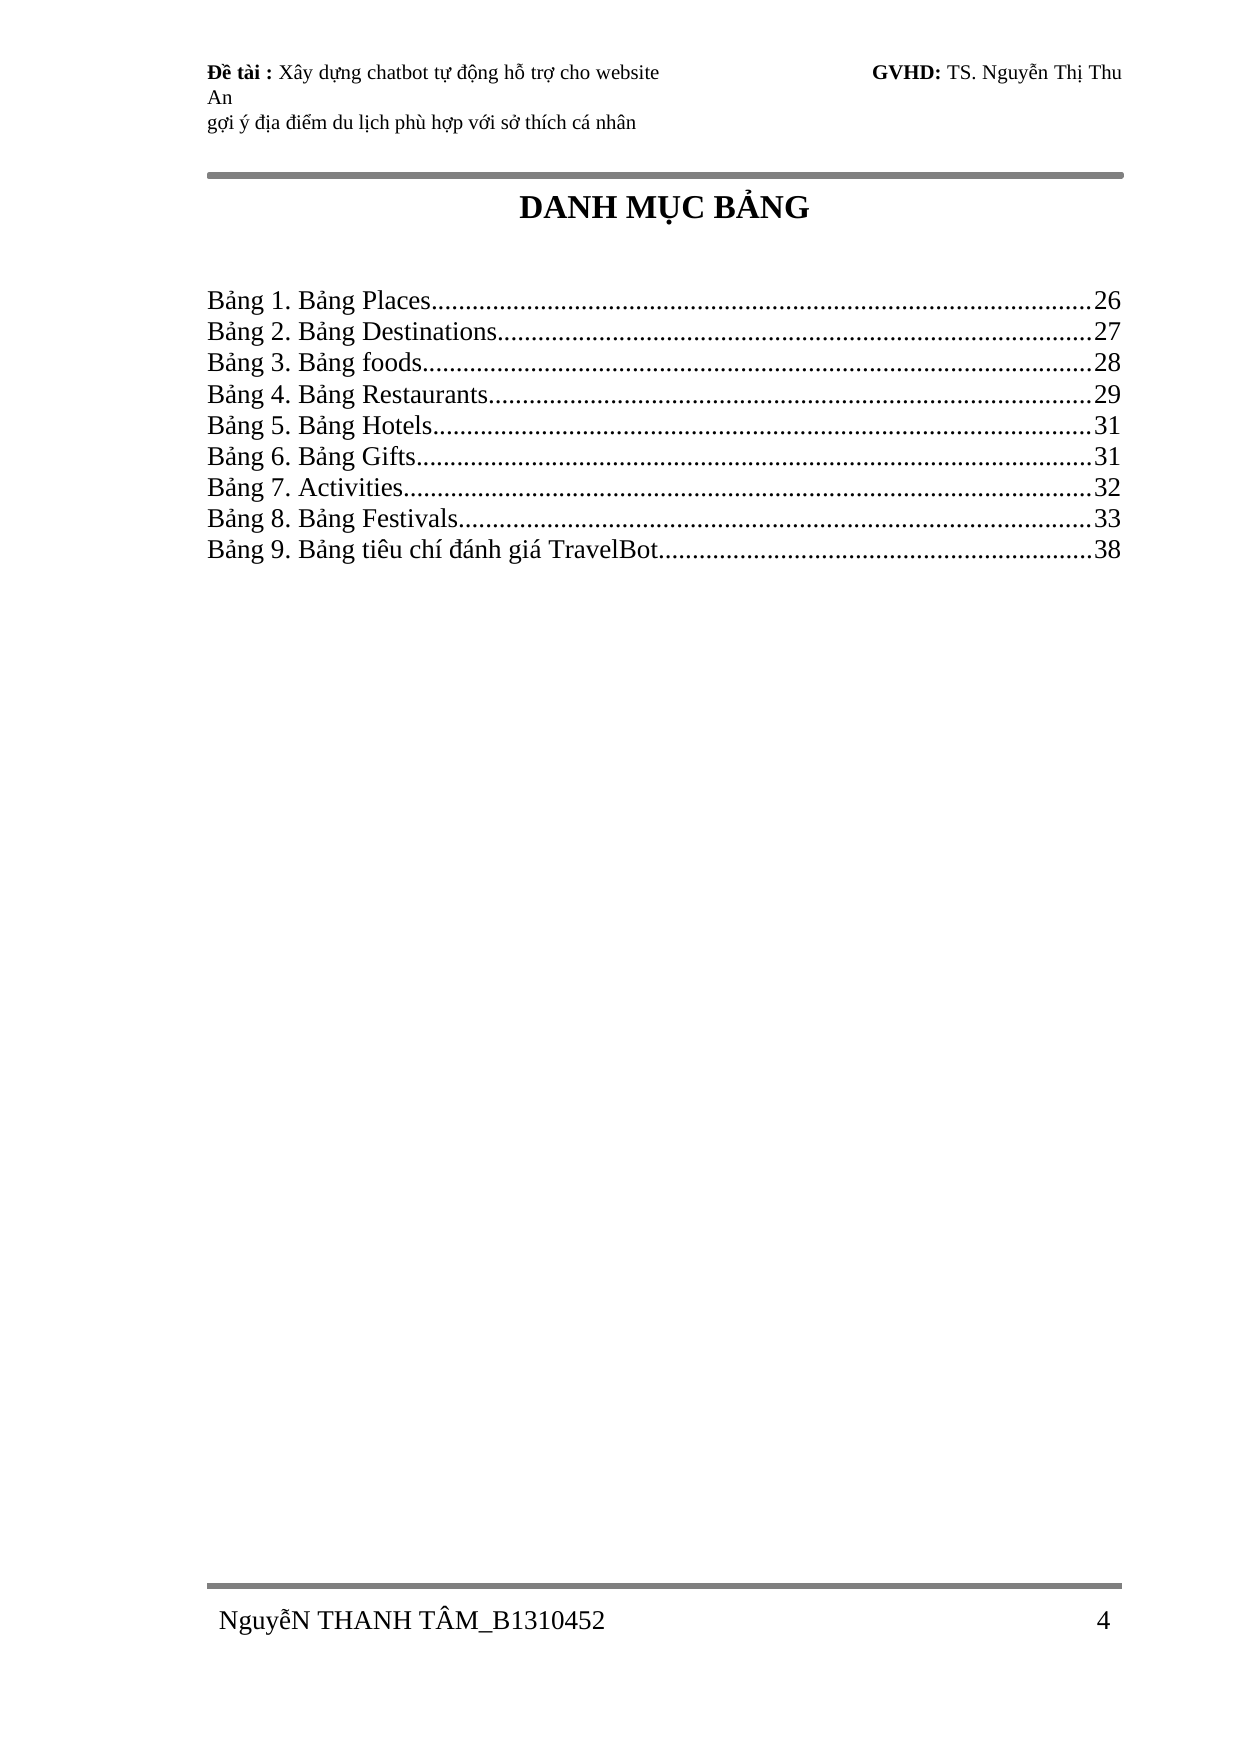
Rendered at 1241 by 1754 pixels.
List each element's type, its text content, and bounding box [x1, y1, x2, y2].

text Bảng 4. Bảng Restaurants 29 [207, 378, 1122, 409]
text Bảng 3. Bảng foods 28 [207, 347, 1122, 378]
text Bảng 9. Bảng tiêu chí đánh giá TravelBot 38 [207, 533, 1122, 564]
text Bảng 7. Activities 32 [207, 471, 1122, 502]
text Bảng 6. Bảng Gifts 31 [207, 440, 1122, 471]
text DANH MỤC BẢNG [207, 188, 1122, 226]
text Bảng 5. Bảng Hotels 31 [207, 409, 1122, 440]
text Bảng 8. Bảng Festivals 33 [207, 502, 1122, 533]
text Bảng 1. Bảng Places 26 [207, 284, 1122, 315]
text Bảng 2. Bảng Destinations 27 [207, 315, 1122, 347]
